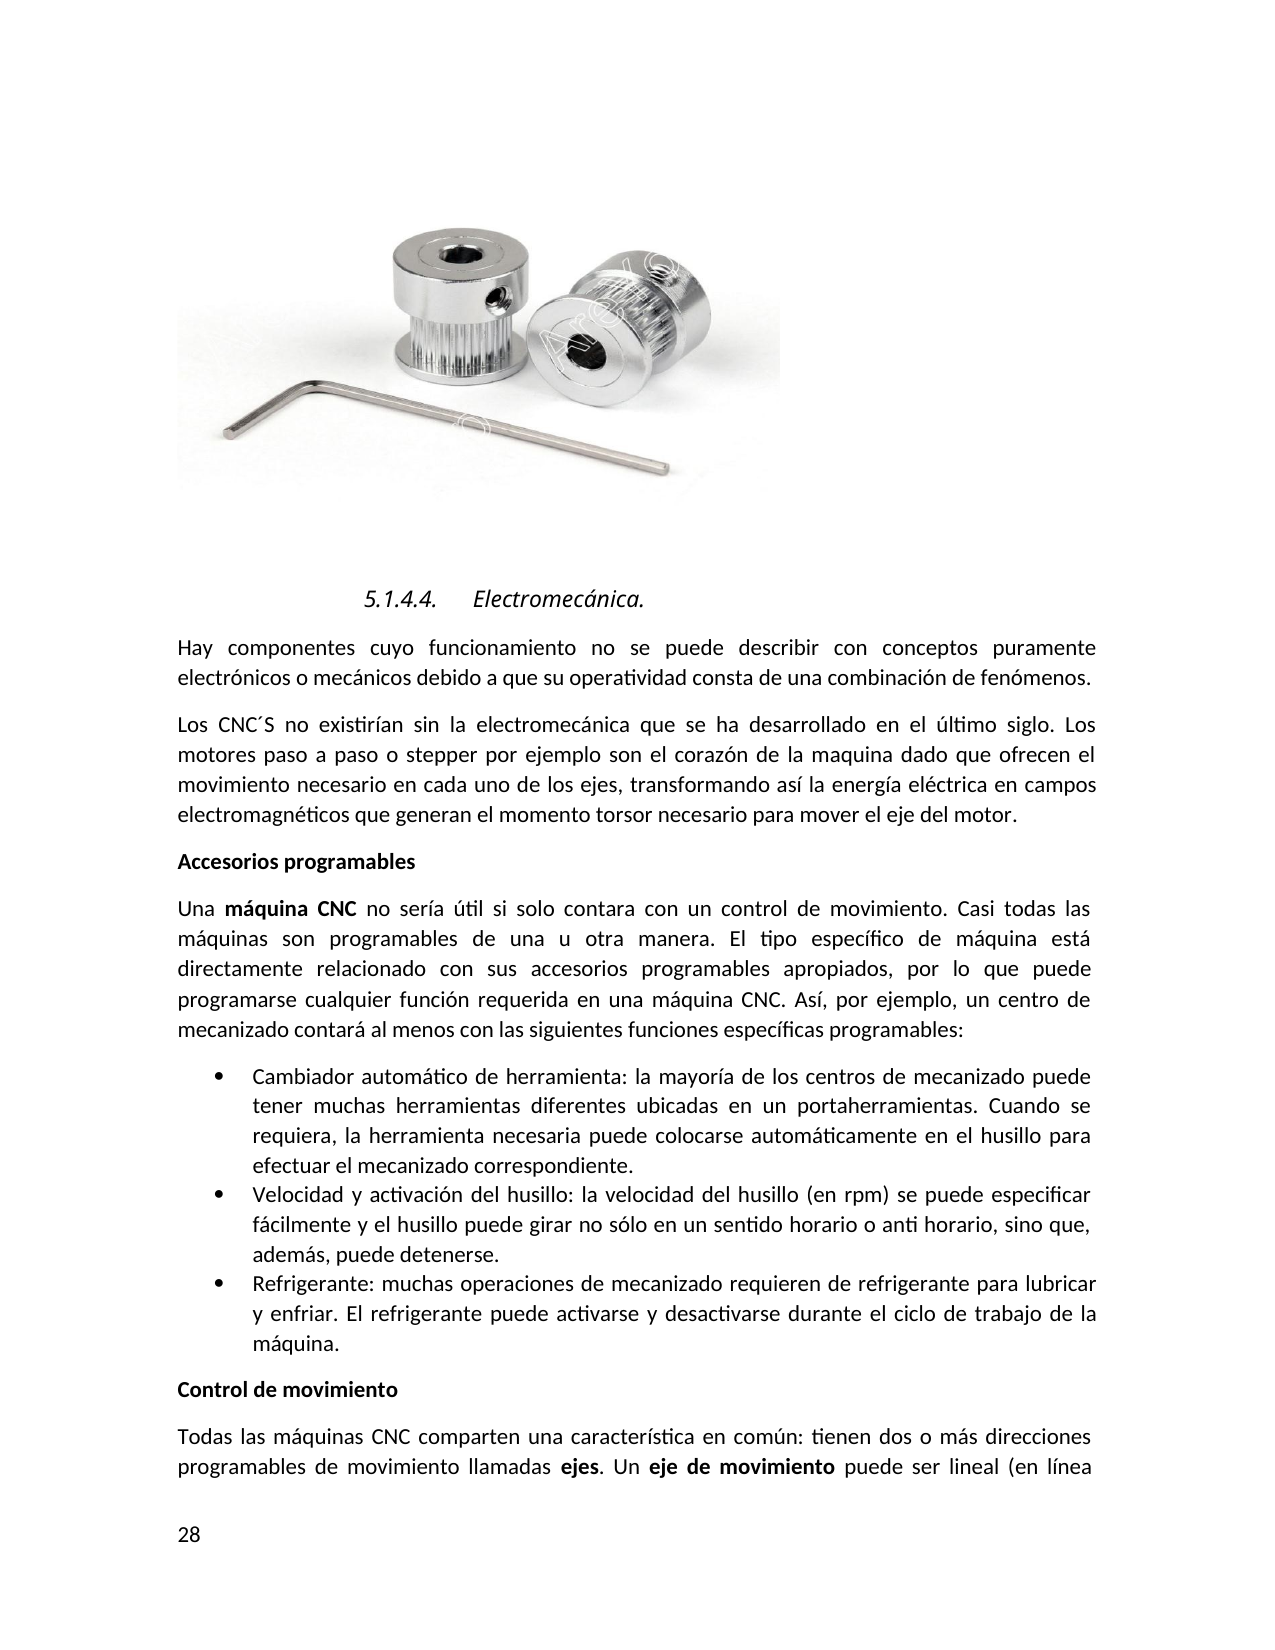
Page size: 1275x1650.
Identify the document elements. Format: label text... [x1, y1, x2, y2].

picture [177, 194, 780, 517]
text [177, 1422, 1093, 1480]
list Cambiador automático de herramienta: la mayoría de los centros de mecanizado puede tener muchas herramientas diferentes ubicadas en un portaherramientas. Cuando se requiera, la herramienta necesaria puede colocarse automáticamente en el husillo para efectuar el mecanizado correspondiente. [215, 1062, 1093, 1179]
text Hay componentes cuyo funcionamiento no se puede describir con conceptos puramente electrónicos o mecánicos debido a que su operatividad consta de una combinación de fenómenos. [177, 633, 1098, 691]
list Velocidad y activación del husillo: la velocidad del husillo (en rpm) se puede especificar fácilmente y el husillo puede girar no sólo en un sentido horario o anti horario, sino que, además, puede detenerse. [215, 1181, 1093, 1268]
text Accesorios programables [177, 847, 1098, 875]
text Los CNC´S no existirían sin la electromecánica que se ha desarrollado en el último siglo. Los motores paso a paso o stepper por ejemplo son el corazón de la maquina dado que ofrecen el movimiento necesario en cada uno de los ejes, transformando así la energía eléctrica en campos electromagnéticos que generan el momento torsor necesario para mover el eje del motor. [177, 710, 1098, 828]
text Una máquina CNC no sería útil si solo contara con un control de movimiento. Casi todas las máquinas son programables de una u otra manera. El tipo específico de máquina está directamente relacionado con sus accesorios programables apropiados, por lo que puede programarse cualquier función requerida en una máquina CNC. Así, por ejemplo, un centro de mecanizado contará al menos con las siguientes funciones específicas programables: [177, 894, 1093, 1043]
list Refrigerante: muchas operaciones de mecanizado requieren de refrigerante para lubricar y enfriar. El refrigerante puede activarse y desactivarse durante el ciclo de trabajo de la máquina. [215, 1269, 1098, 1357]
text Control de movimiento [177, 1375, 1098, 1403]
subtitle Electromecánica. [363, 583, 1098, 614]
